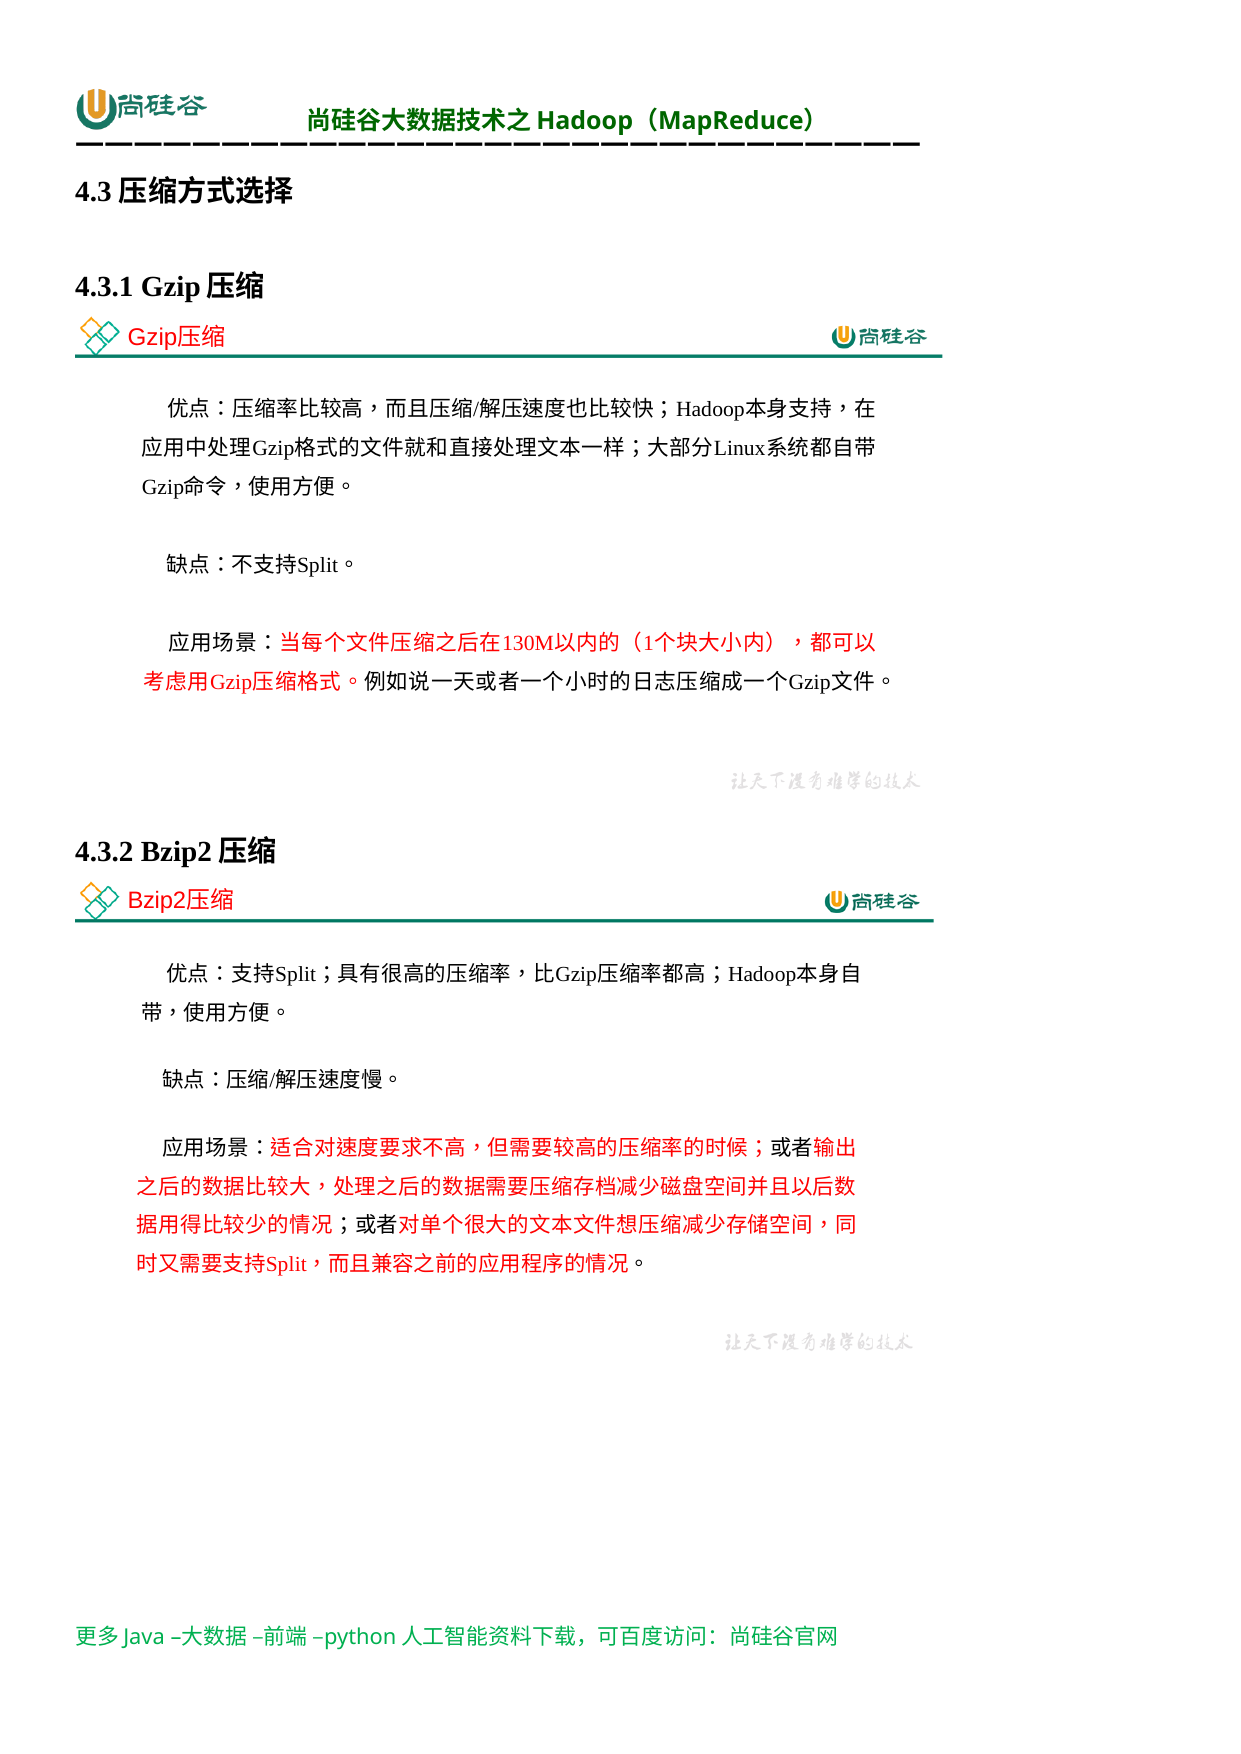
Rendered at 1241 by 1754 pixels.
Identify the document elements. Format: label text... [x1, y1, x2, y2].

subtitle 4.3 压缩方式选择 [75, 156, 1165, 221]
subtitle 4.3.2 Bzip2压缩 [75, 817, 1165, 882]
picture [75, 88, 208, 130]
subtitle 4.3.1 Gzip压缩 [75, 251, 1165, 316]
